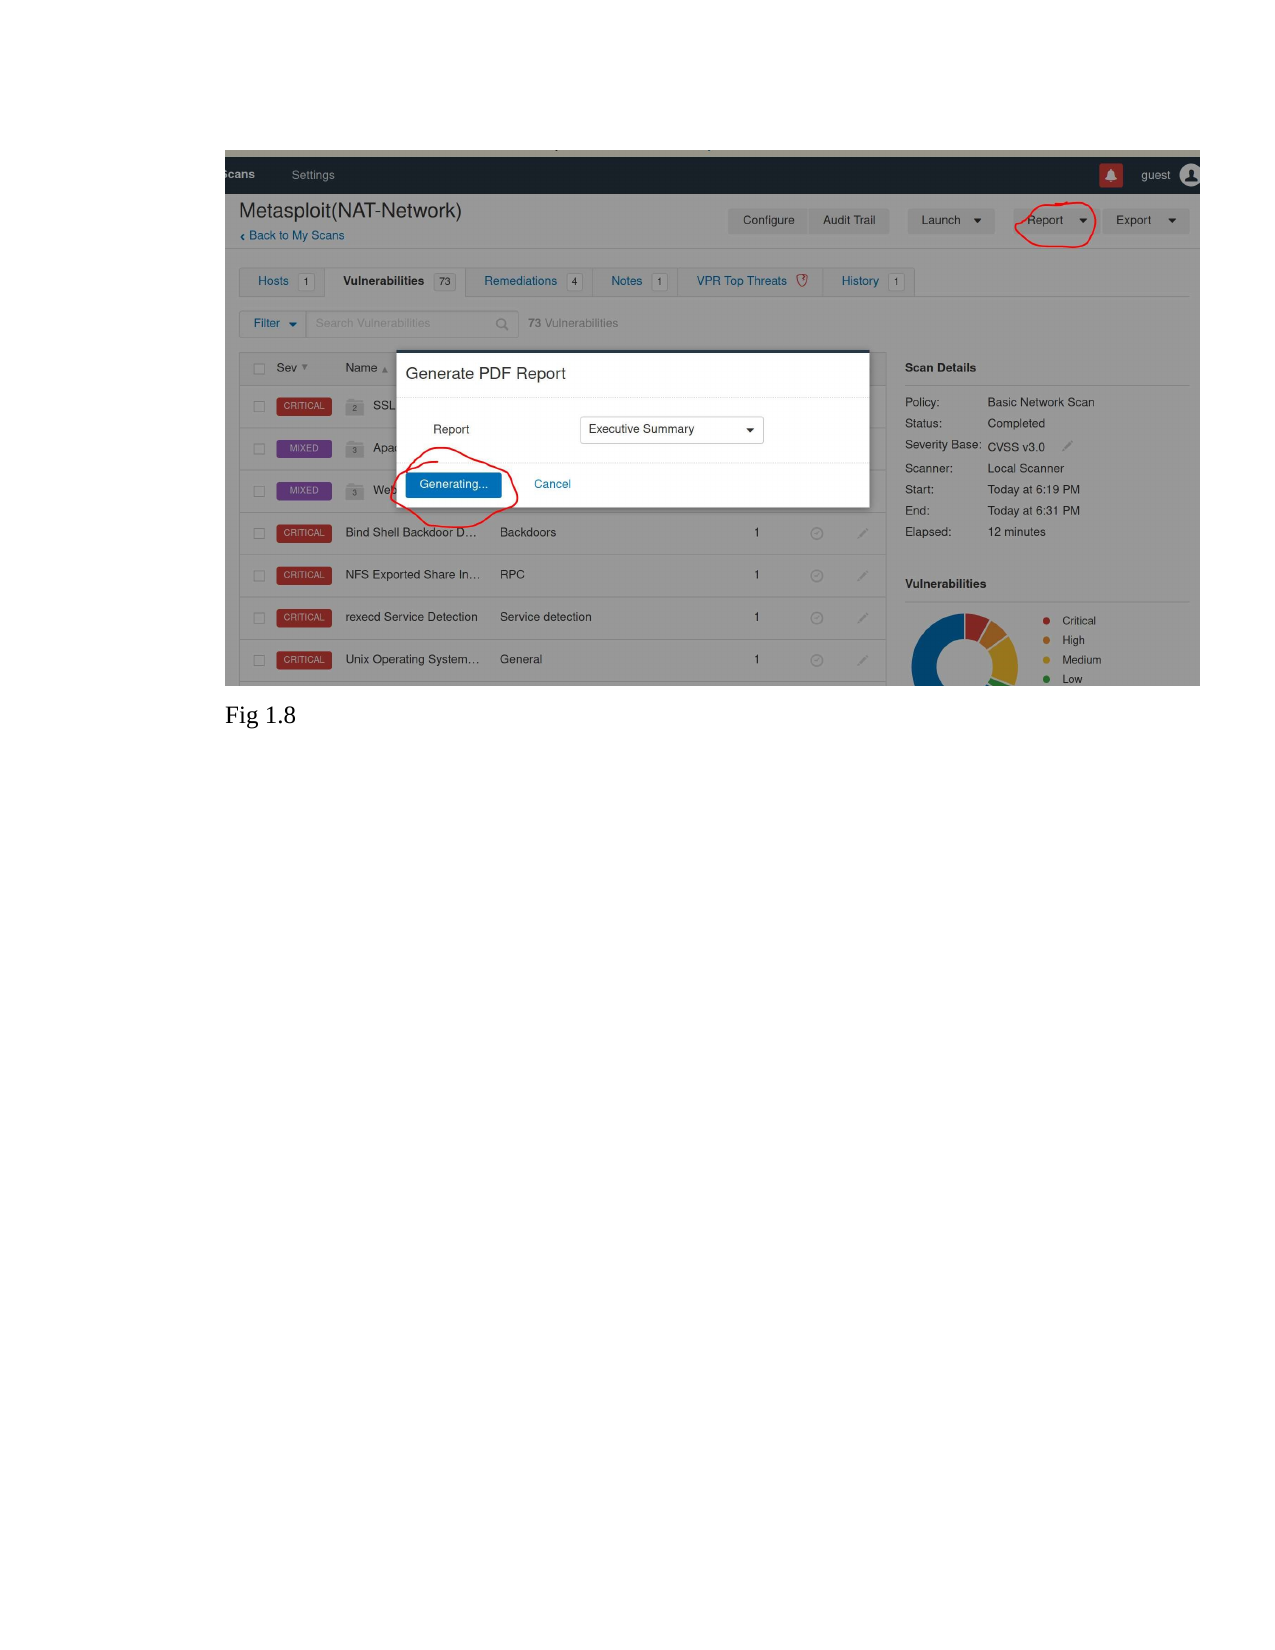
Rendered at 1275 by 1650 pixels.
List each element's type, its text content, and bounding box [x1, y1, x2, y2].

picture [225, 150, 1200, 686]
text Fig 1.8 [225, 700, 1123, 729]
